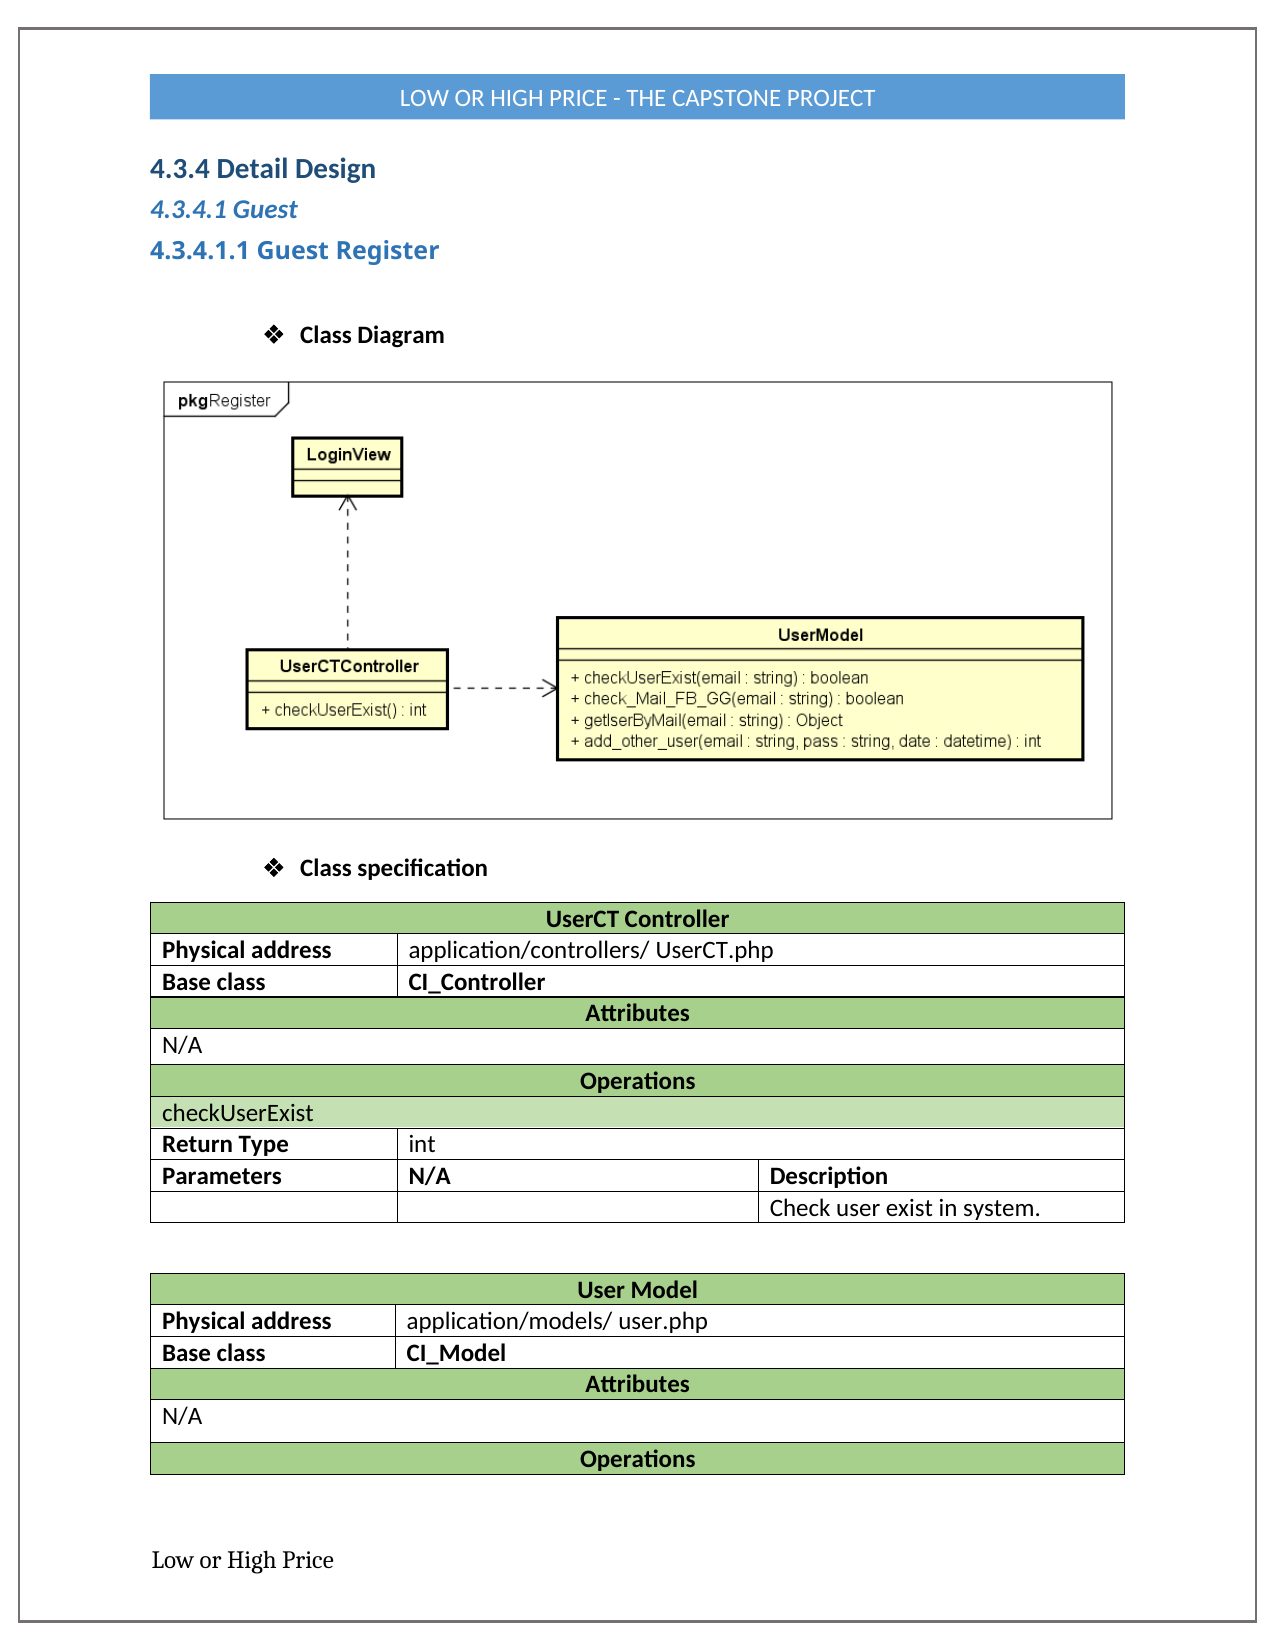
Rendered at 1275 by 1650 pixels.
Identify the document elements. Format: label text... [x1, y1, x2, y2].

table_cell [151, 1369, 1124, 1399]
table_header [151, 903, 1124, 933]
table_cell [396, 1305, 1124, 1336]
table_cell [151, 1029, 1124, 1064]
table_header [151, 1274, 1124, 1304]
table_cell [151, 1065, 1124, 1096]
list Class Diagram [262, 319, 1125, 349]
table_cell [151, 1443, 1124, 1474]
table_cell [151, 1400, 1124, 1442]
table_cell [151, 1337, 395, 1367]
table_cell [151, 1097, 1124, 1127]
list Class specification [262, 852, 1125, 883]
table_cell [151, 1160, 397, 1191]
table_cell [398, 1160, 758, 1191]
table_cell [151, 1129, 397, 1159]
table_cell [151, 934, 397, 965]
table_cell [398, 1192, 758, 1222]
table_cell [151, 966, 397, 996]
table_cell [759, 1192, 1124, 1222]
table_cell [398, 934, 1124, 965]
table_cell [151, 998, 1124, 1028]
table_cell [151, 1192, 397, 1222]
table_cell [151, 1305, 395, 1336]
subtitle 4.3.4 Detail Design [150, 150, 1125, 186]
subtitle 4.3.4.1.1 Guest Register [150, 232, 1125, 266]
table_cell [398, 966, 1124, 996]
subtitle 4.3.4.1 Guest [150, 193, 1125, 226]
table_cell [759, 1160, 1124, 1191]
picture [150, 368, 1125, 833]
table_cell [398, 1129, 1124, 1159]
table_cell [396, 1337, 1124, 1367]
